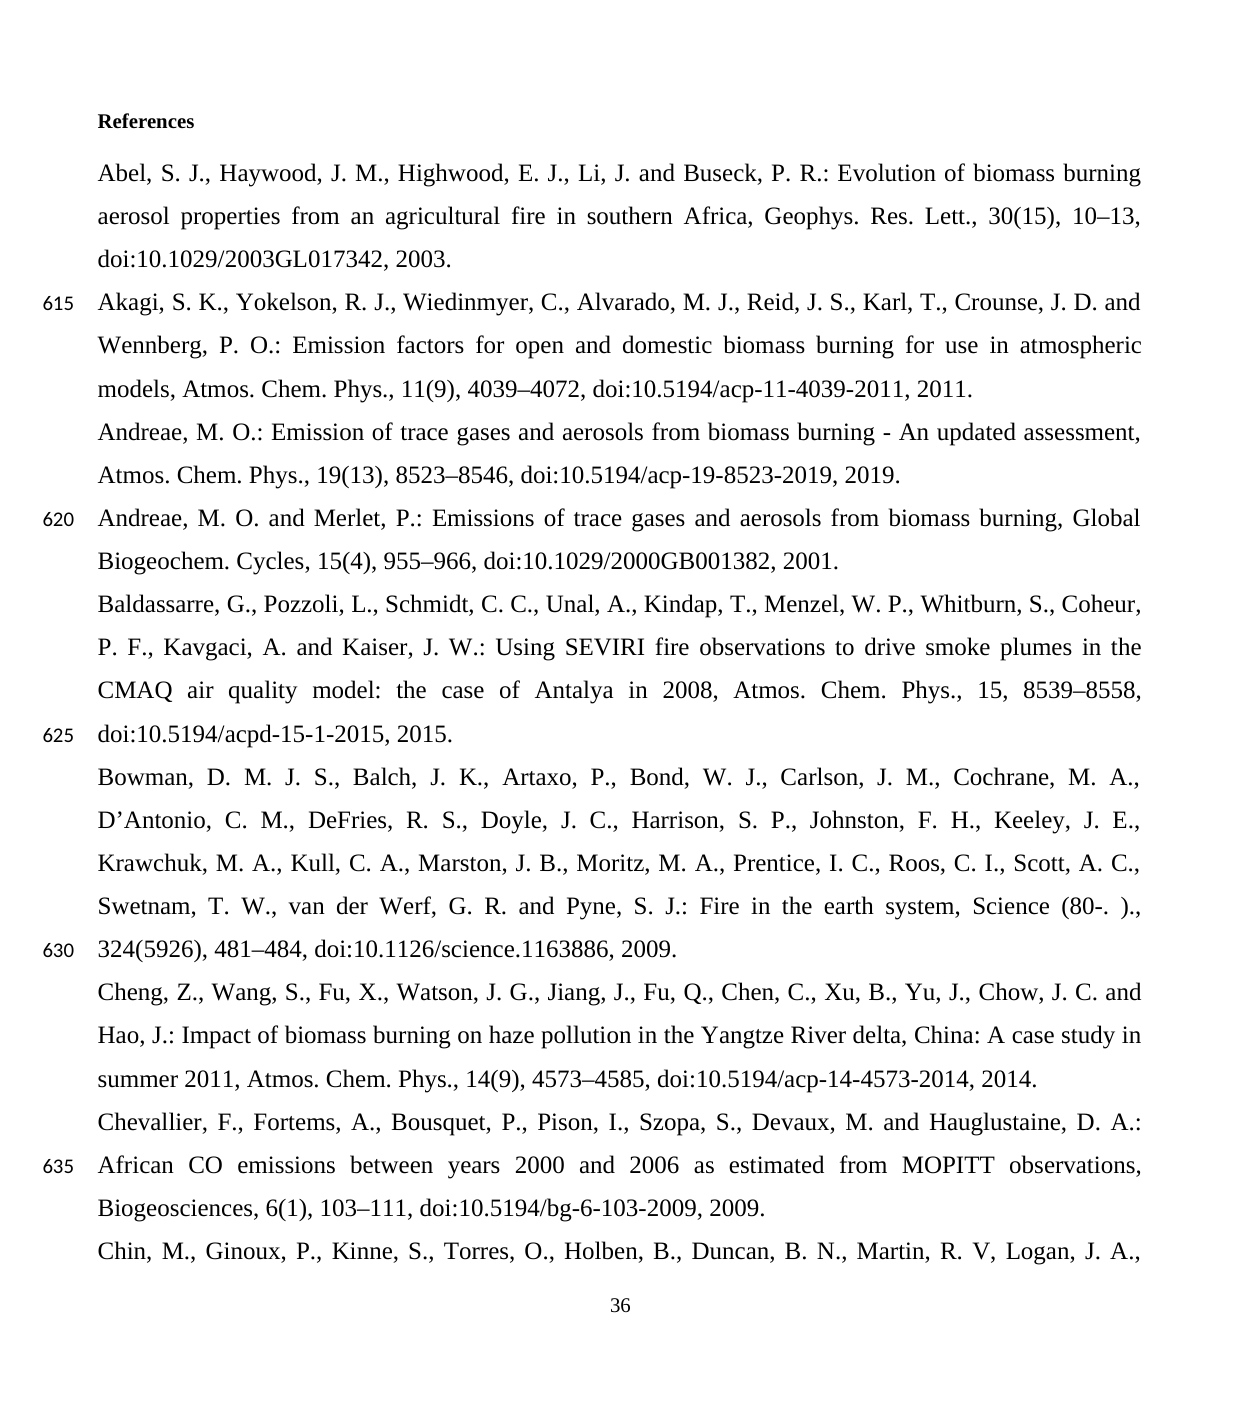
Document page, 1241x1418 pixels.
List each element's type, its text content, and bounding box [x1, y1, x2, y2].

text Andreae, M. O. and Merlet, P.: Emissions of trace gases and aerosols from biomass burning, Global Biogeochem. Cycles, 15(4), 955–966, doi:10.1029/2000GB001382, 2001. [97, 503, 1143, 575]
text Akagi, S. K., Yokelson, R. J., Wiedinmyer, C., Alvarado, M. J., Reid, J. S., Karl, T., Crounse, J. D. and Wennberg, P. O.: Emission factors for open and domestic biomass burning for use in atmospheric models, Atmos. Chem. Phys., 11(9), 4039–4072, doi:10.5194/acp-11-4039-2011, 2011. [97, 287, 1143, 402]
text Baldassarre, G., Pozzoli, L., Schmidt, C. C., Unal, A., Kindap, T., Menzel, W. P., Whitburn, S., Coheur, P. F., Kavgaci, A. and Kaiser, J. W.: Using SEVIRI fire observations to drive smoke plumes in the CMAQ air quality model: the case of Antalya in 2008, Atmos. Chem. Phys., 15, 8539–8558, doi:10.5194/acpd-15-1-2015, 2015. [97, 589, 1143, 747]
text Bowman, D. M. J. S., Balch, J. K., Artaxo, P., Bond, W. J., Carlson, J. M., Cochrane, M. A., D’Antonio, C. M., DeFries, R. S., Doyle, J. C., Harrison, S. P., Johnston, F. H., Keeley, J. E., Krawchuk, M. A., Kull, C. A., Marston, J. B., Moritz, M. A., Prentice, I. C., Roos, C. I., Scott, A. C., Swetnam, T. W., van der Werf, G. R. and Pyne, S. J.: Fire in the earth system, Science (80-. )., 324(5926), 481–484, doi:10.1126/science.1163886, 2009. [97, 762, 1143, 963]
text Cheng, Z., Wang, S., Fu, X., Watson, J. G., Jiang, J., Fu, Q., Chen, C., Xu, B., Yu, J., Chow, J. C. and Hao, J.: Impact of biomass burning on haze pollution in the Yangtze River delta, China: A case study in summer 2011, Atmos. Chem. Phys., 14(9), 4573–4585, doi:10.5194/acp-14-4573-2014, 2014. [97, 977, 1143, 1092]
subtitle References [97, 109, 1143, 133]
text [97, 1236, 1143, 1265]
text Andreae, M. O.: Emission of trace gases and aerosols from biomass burning - An updated assessment, Atmos. Chem. Phys., 19(13), 8523–8546, doi:10.5194/acp-19-8523-2019, 2019. [97, 417, 1143, 489]
text Chevallier, F., Fortems, A., Bousquet, P., Pison, I., Szopa, S., Devaux, M. and Hauglustaine, D. A.: African CO emissions between years 2000 and 2006 as estimated from MOPITT observations, Biogeosciences, 6(1), 103–111, doi:10.5194/bg-6-103-2009, 2009. [97, 1107, 1143, 1222]
text Abel, S. J., Haywood, J. M., Highwood, E. J., Li, J. and Buseck, P. R.: Evolution of biomass burning aerosol properties from an agricultural fire in southern Africa, Geophys. Res. Lett., 30(15), 10–13, doi:10.1029/2003GL017342, 2003. [97, 158, 1143, 273]
